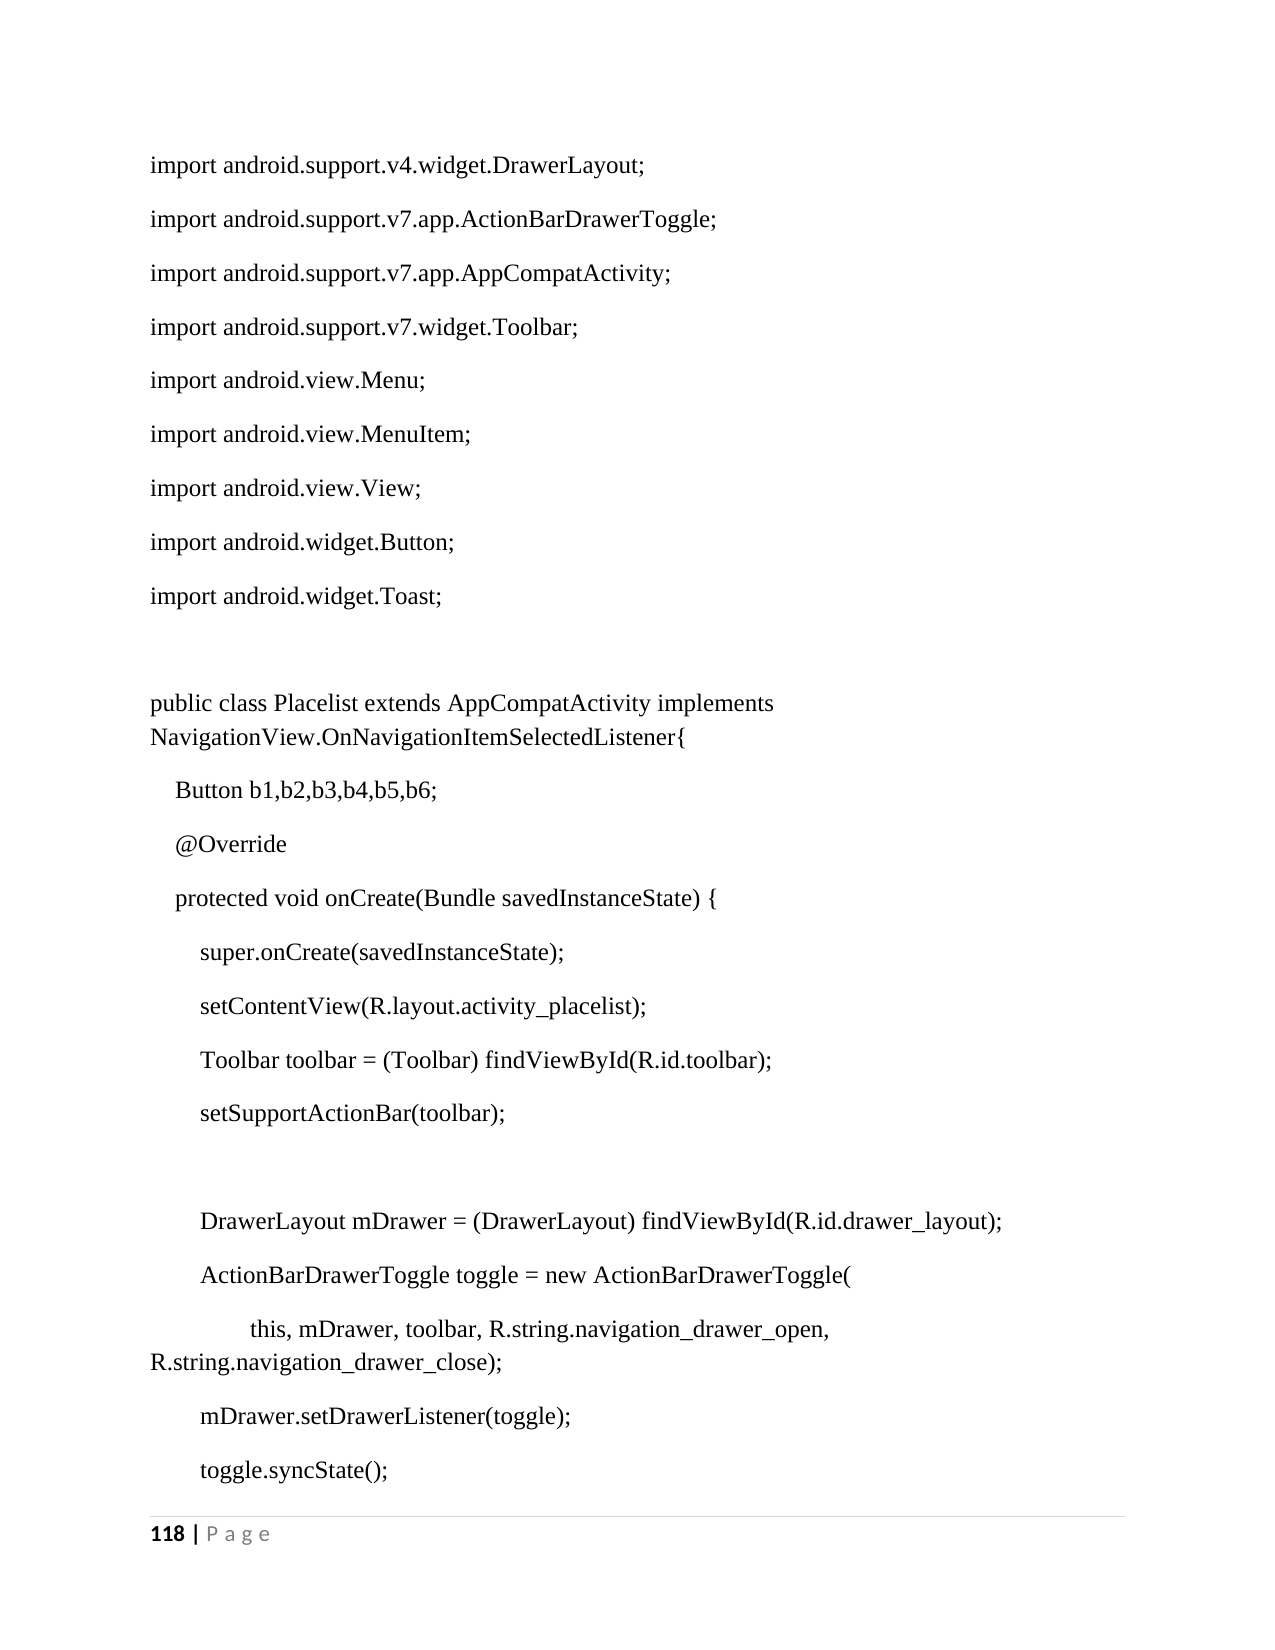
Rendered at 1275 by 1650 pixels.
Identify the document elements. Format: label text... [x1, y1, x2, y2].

text mDrawer.setDrawerListener(toggle); [150, 1401, 1125, 1429]
text ActionBarDrawerToggle toggle = new ActionBarDrawerToggle( [150, 1260, 1125, 1289]
text Button b1,b2,b3,b4,b5,b6; [150, 775, 1125, 804]
text import android.support.v4.widget.DrawerLayout; [150, 150, 1125, 179]
text import android.support.v7.app.ActionBarDrawerToggle; [150, 204, 1125, 233]
text this, mDrawer, toolbar, R.string.navigation_drawer_open, R.string.navigation_drawer_close); [150, 1314, 1125, 1376]
text setSupportActionBar(toolbar); [150, 1098, 1125, 1127]
text import android.support.v7.app.AppCompatActivity; [150, 258, 1125, 286]
text import android.view.MenuItem; [150, 419, 1125, 448]
text setContentView(R.layout.activity_placelist); [150, 991, 1125, 1019]
text import android.support.v7.widget.Toolbar; [150, 312, 1125, 340]
text Toolbar toolbar = (Toolbar) findViewById(R.id.toolbar); [150, 1045, 1125, 1073]
text import android.view.View; [150, 473, 1125, 502]
text DrawerLayout mDrawer = (DrawerLayout) findViewById(R.id.drawer_layout); [150, 1206, 1125, 1235]
text import android.widget.Button; [150, 527, 1125, 556]
text @Override [150, 829, 1125, 858]
text import android.widget.Toast; [150, 581, 1125, 609]
text super.onCreate(savedInstanceState); [150, 937, 1125, 966]
text import android.view.Menu; [150, 365, 1125, 394]
text public class Placelist extends AppCompatActivity implements NavigationView.OnNavigationItemSelectedListener{ [150, 688, 1125, 750]
text toggle.syncState(); [150, 1455, 1125, 1483]
text protected void onCreate(Bundle savedInstanceState) { [150, 883, 1125, 912]
